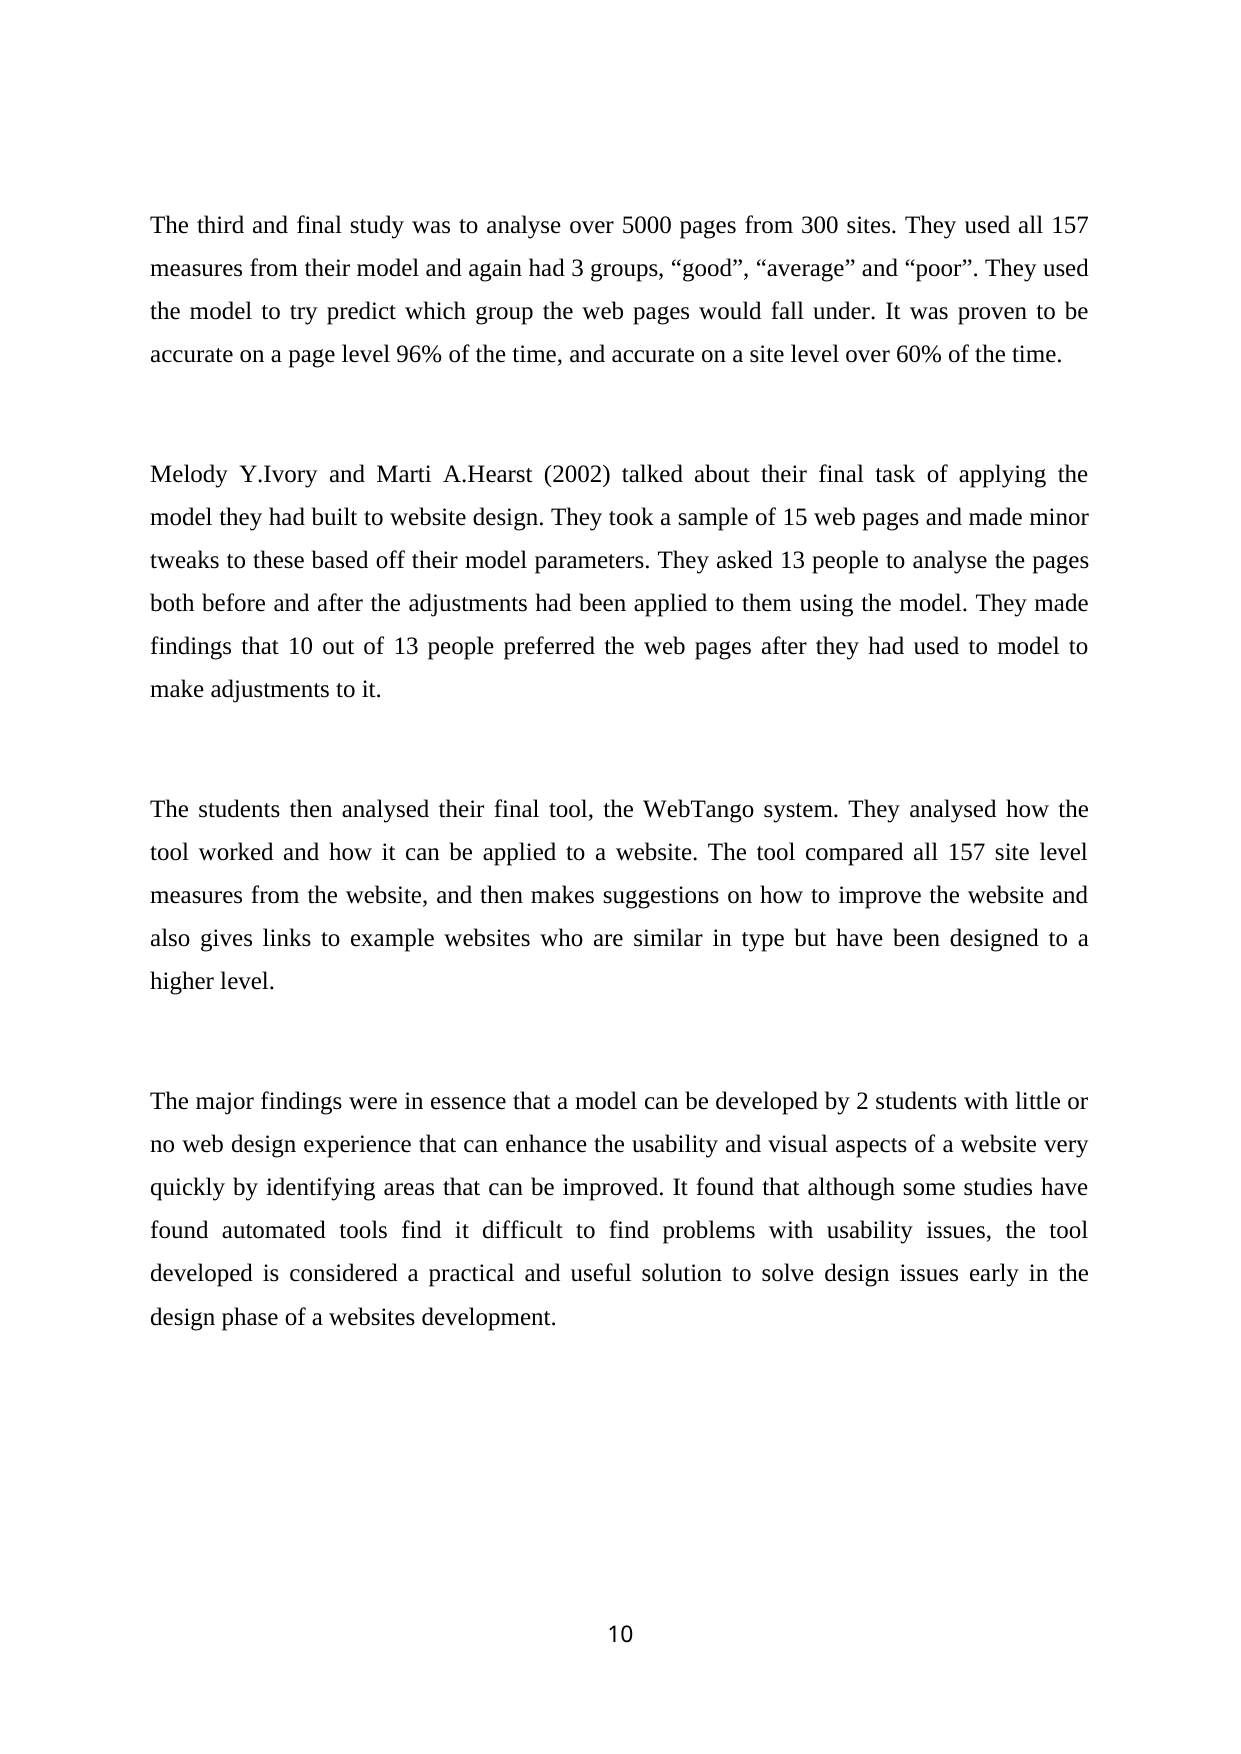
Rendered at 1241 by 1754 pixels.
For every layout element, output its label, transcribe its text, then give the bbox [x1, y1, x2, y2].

text The third and final study was to analyse over 5000 pages from 300 sites. They used all 157 measures from their model and again had 3 groups, “good”, “average” and “poor”. They used the model to try predict which group the web pages would fall under. It was proven to be accurate on a page level 96% of the time, and accurate on a site level over 60% of the time. [150, 210, 1090, 368]
text Melody Y.Ivory and Marti A.Hearst (2002) talked about their final task of applying the model they had built to website design. They took a sample of 15 web pages and made minor tweaks to these based off their model parameters. They asked 13 people to analyse the pages both before and after the adjustments had been applied to them using the model. They made findings that 10 out of 13 people preferred the web pages after they had used to model to make adjustments to it. [150, 459, 1090, 703]
text The major findings were in essence that a model can be developed by 2 students with little or no web design experience that can enhance the usability and visual aspects of a website very quickly by identifying areas that can be improved. It found that although some studies have found automated tools find it difficult to find problems with usability issues, the tool developed is considered a practical and useful solution to solve design issues early in the design phase of a websites development. [150, 1086, 1090, 1330]
text The students then analysed their final tool, the WebTango system. They analysed how the tool worked and how it can be applied to a website. The tool compared all 157 site level measures from the website, and then makes suggestions on how to improve the website and also gives links to example websites who are similar in type but have been designed to a higher level. [150, 794, 1090, 995]
